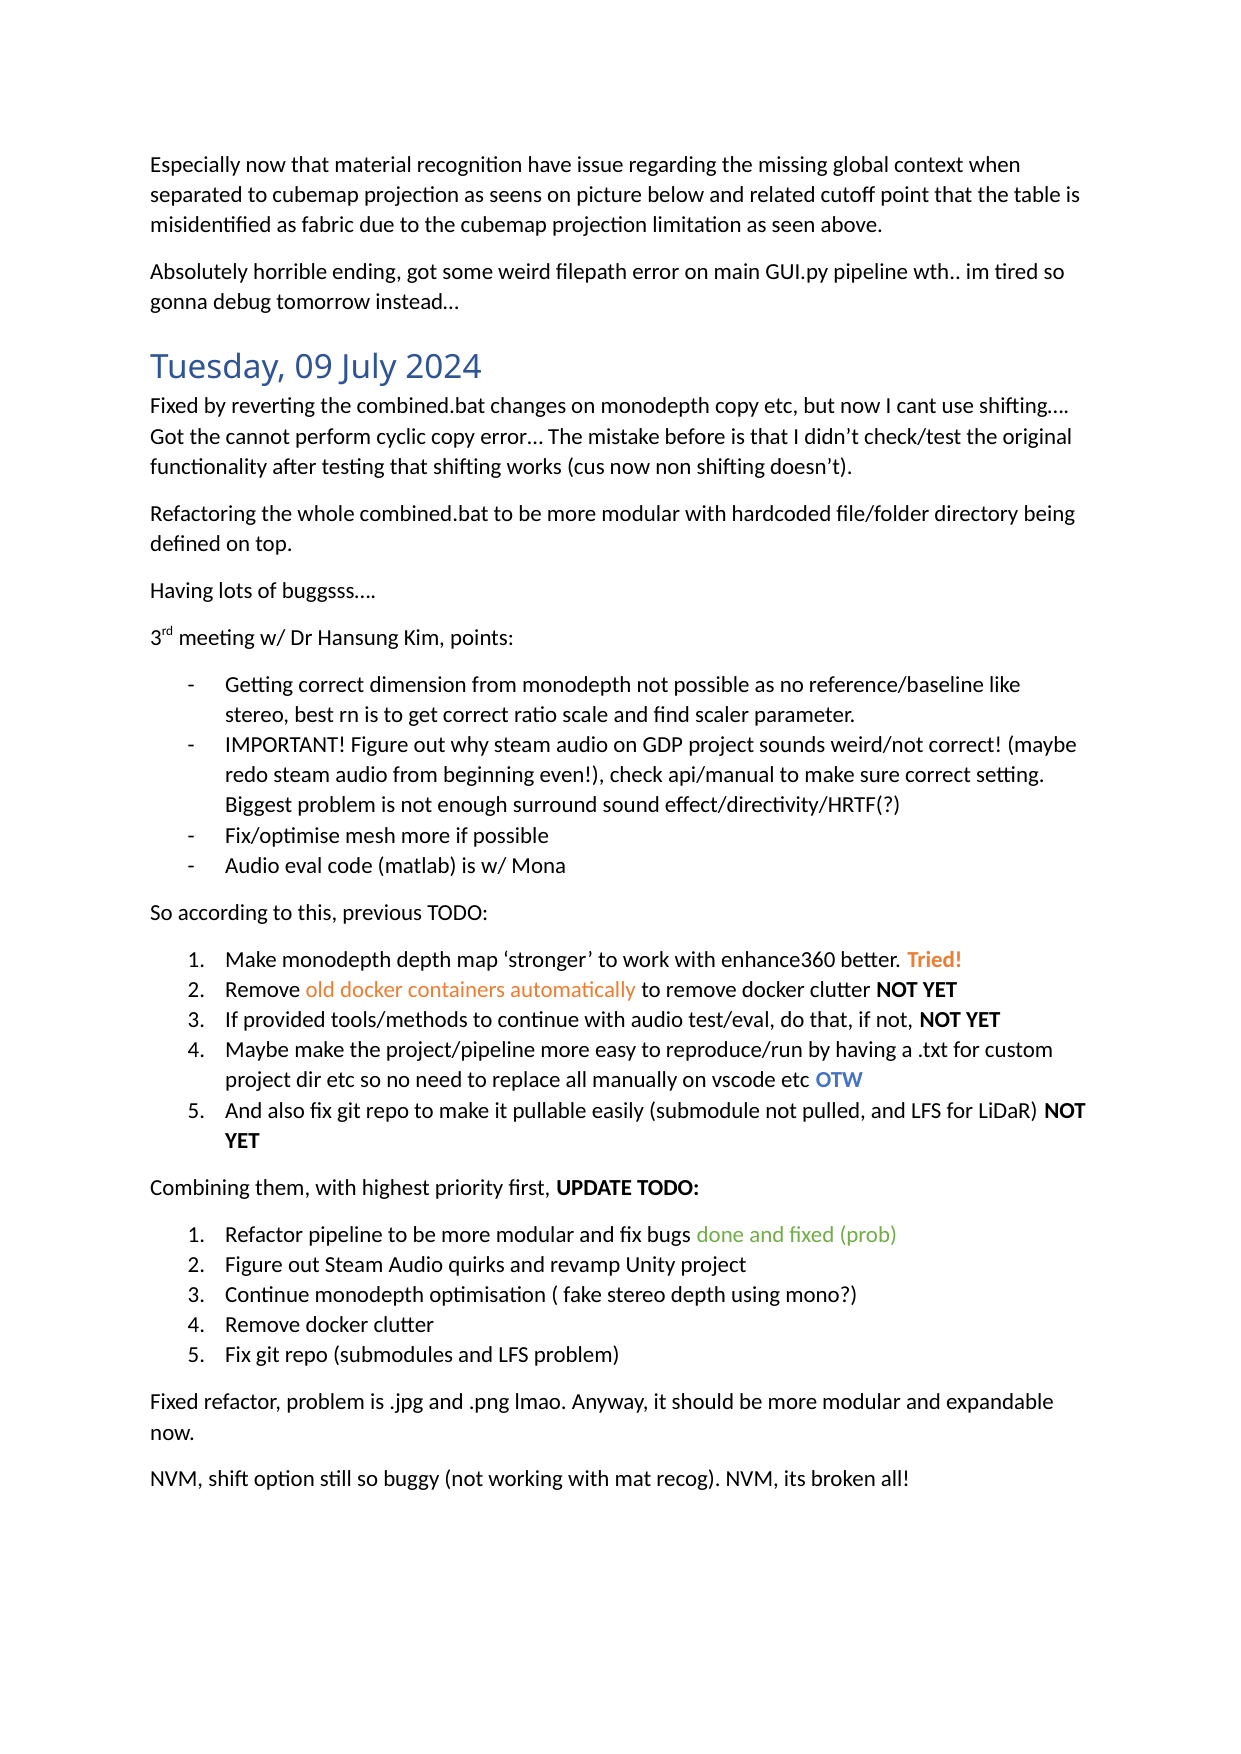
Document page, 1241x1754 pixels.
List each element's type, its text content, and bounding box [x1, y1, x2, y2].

list Make monodepth depth map ‘stronger’ to work with enhance360 better. Tried! [187, 945, 1090, 973]
text Fixed refactor, problem is .jpg and .png lmao. Anyway, it should be more modular and expandable now. [150, 1387, 1090, 1446]
list Fix git repo (submodules and LFS problem) [187, 1341, 1090, 1369]
list Figure out Steam Audio quirks and revamp Unity project [187, 1250, 1090, 1278]
list Remove docker clutter [187, 1310, 1090, 1338]
list And also fix git repo to make it pullable easily (submodule not pulled, and LFS for LiDaR) NOT YET [187, 1096, 1090, 1154]
list Audio eval code (matlab) is w/ Mona [187, 851, 1090, 879]
text Having lots of buggsss…. [150, 576, 1090, 604]
text Especially now that material recognition have issue regarding the missing global context when separated to cubemap projection as seens on picture below and related cutoff point that the table is misidentified as fabric due to the cubemap projection limitation as seen above. [150, 150, 1090, 238]
text NVM, shift option still so buggy (not working with mat recog). NVM, its broken all! [150, 1464, 1090, 1493]
text Fixed by reverting the combined.bat changes on monodepth copy etc, but now I cant use shifting…. Got the cannot perform cyclic copy error… The mistake before is that I didn’t check/test the original functionality after testing that shifting works (cus now non shifting doesn’t). [150, 392, 1090, 480]
list Remove old docker containers automatically to remove docker clutter NOT YET [187, 975, 1090, 1003]
subtitle Tuesday, 09 July 2024 [150, 343, 1090, 388]
text 3rd meeting w/ Dr Hansung Kim, points: [150, 623, 1090, 651]
text So according to this, previous TODO: [150, 898, 1090, 926]
text Refactoring the whole combined.bat to be more modular with hardcoded file/folder directory being defined on top. [150, 499, 1090, 557]
list Getting correct dimension from monodepth not possible as no reference/baseline like stereo, best rn is to get correct ratio scale and find scaler parameter. [187, 670, 1090, 728]
list IMPORTANT! Figure out why steam audio on GDP project sounds weird/not correct! (maybe redo steam audio from beginning even!), check api/manual to make sure correct setting. Biggest problem is not enough surround sound effect/directivity/HRTF(?) [187, 730, 1090, 819]
text Absolutely horrible ending, got some weird filepath error on main GUI.py pipeline wth.. im tired so gonna debug tomorrow instead… [150, 257, 1090, 316]
text Combining them, with highest priority first, UPDATE TODO: [150, 1173, 1090, 1201]
list Refactor pipeline to be more modular and fix bugs done and fixed (prob) [187, 1220, 1090, 1248]
list Maybe make the project/pipeline more easy to reproduce/run by having a .txt for custom project dir etc so no need to replace all manually on vscode etc OTW [187, 1035, 1090, 1094]
list Fix/optimise mesh more if possible [187, 821, 1090, 849]
list If provided tools/methods to continue with audio test/eval, do that, if not, NOT YET [187, 1005, 1090, 1033]
list Continue monodepth optimisation ( fake stereo depth using mono?) [187, 1280, 1090, 1308]
